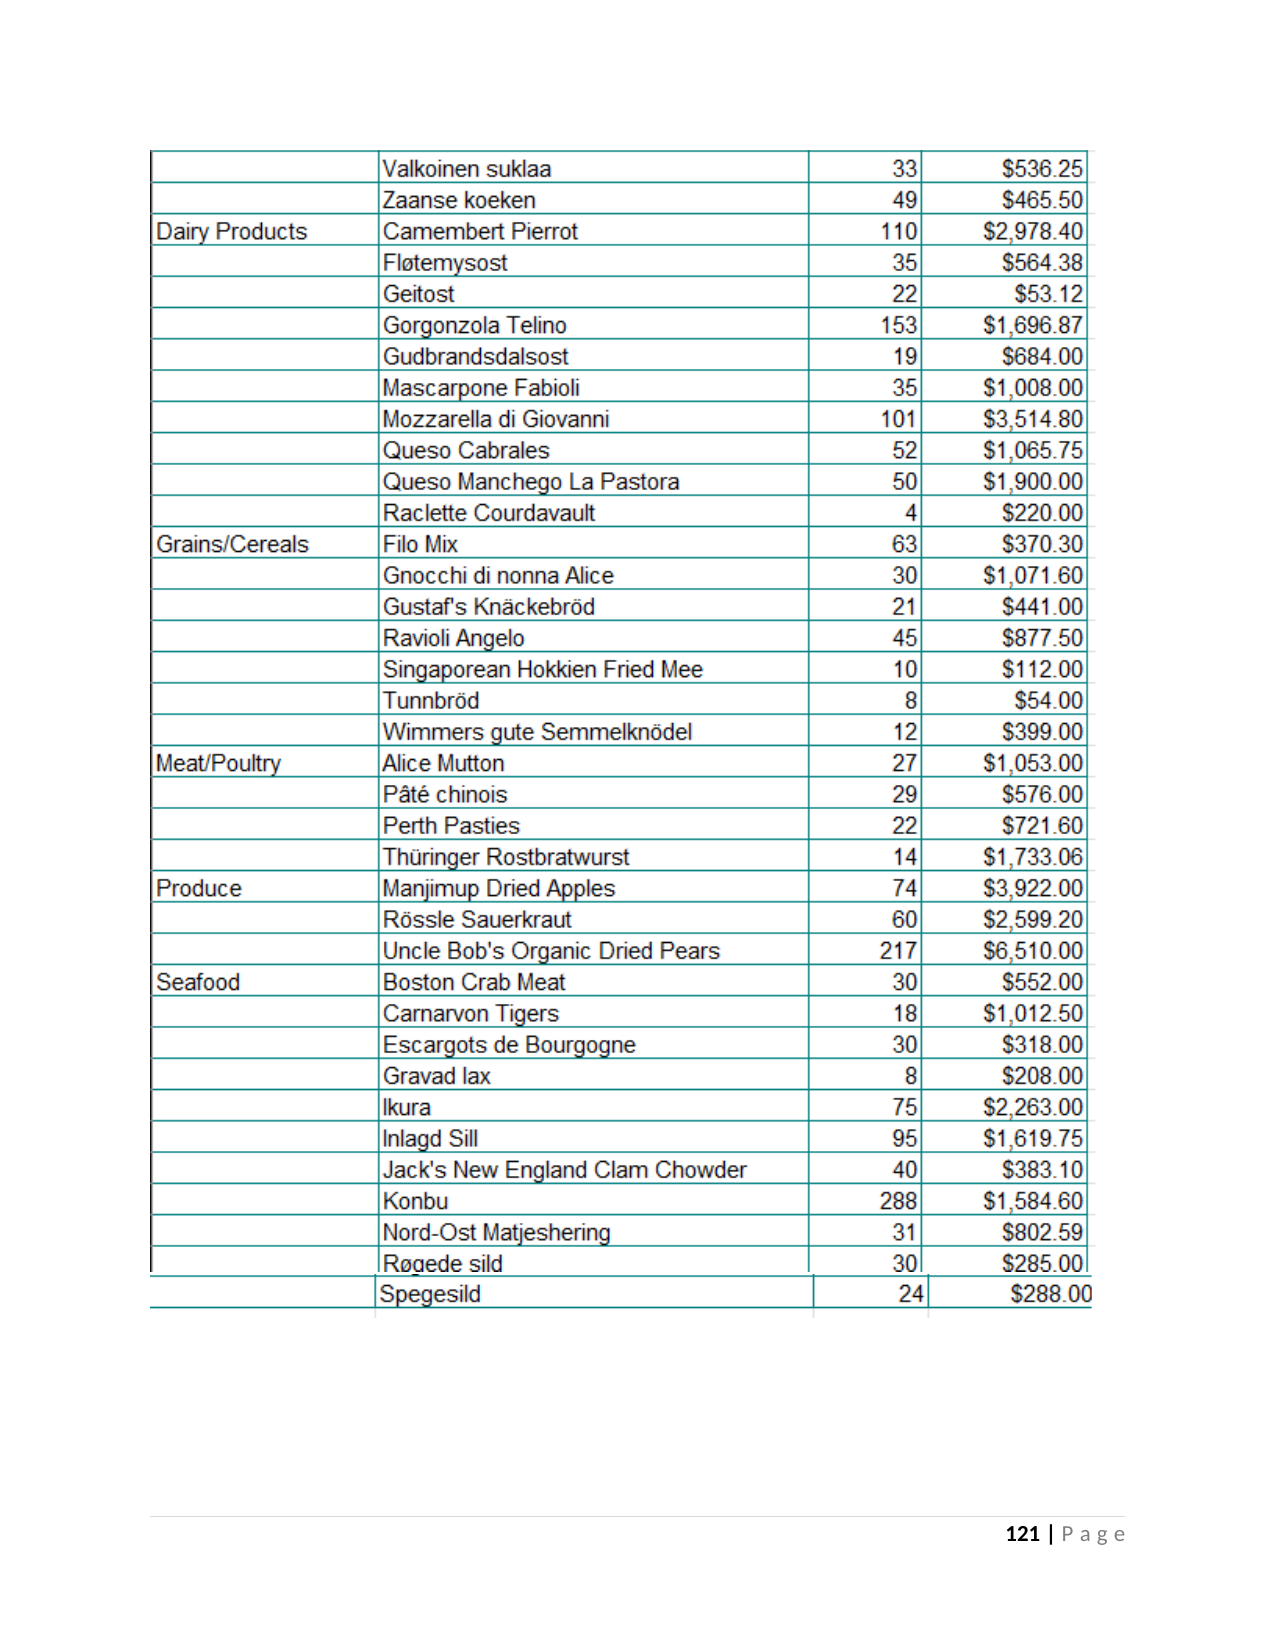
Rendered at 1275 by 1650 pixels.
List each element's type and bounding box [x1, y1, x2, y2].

picture [150, 1274, 1092, 1318]
picture [150, 150, 1096, 1272]
